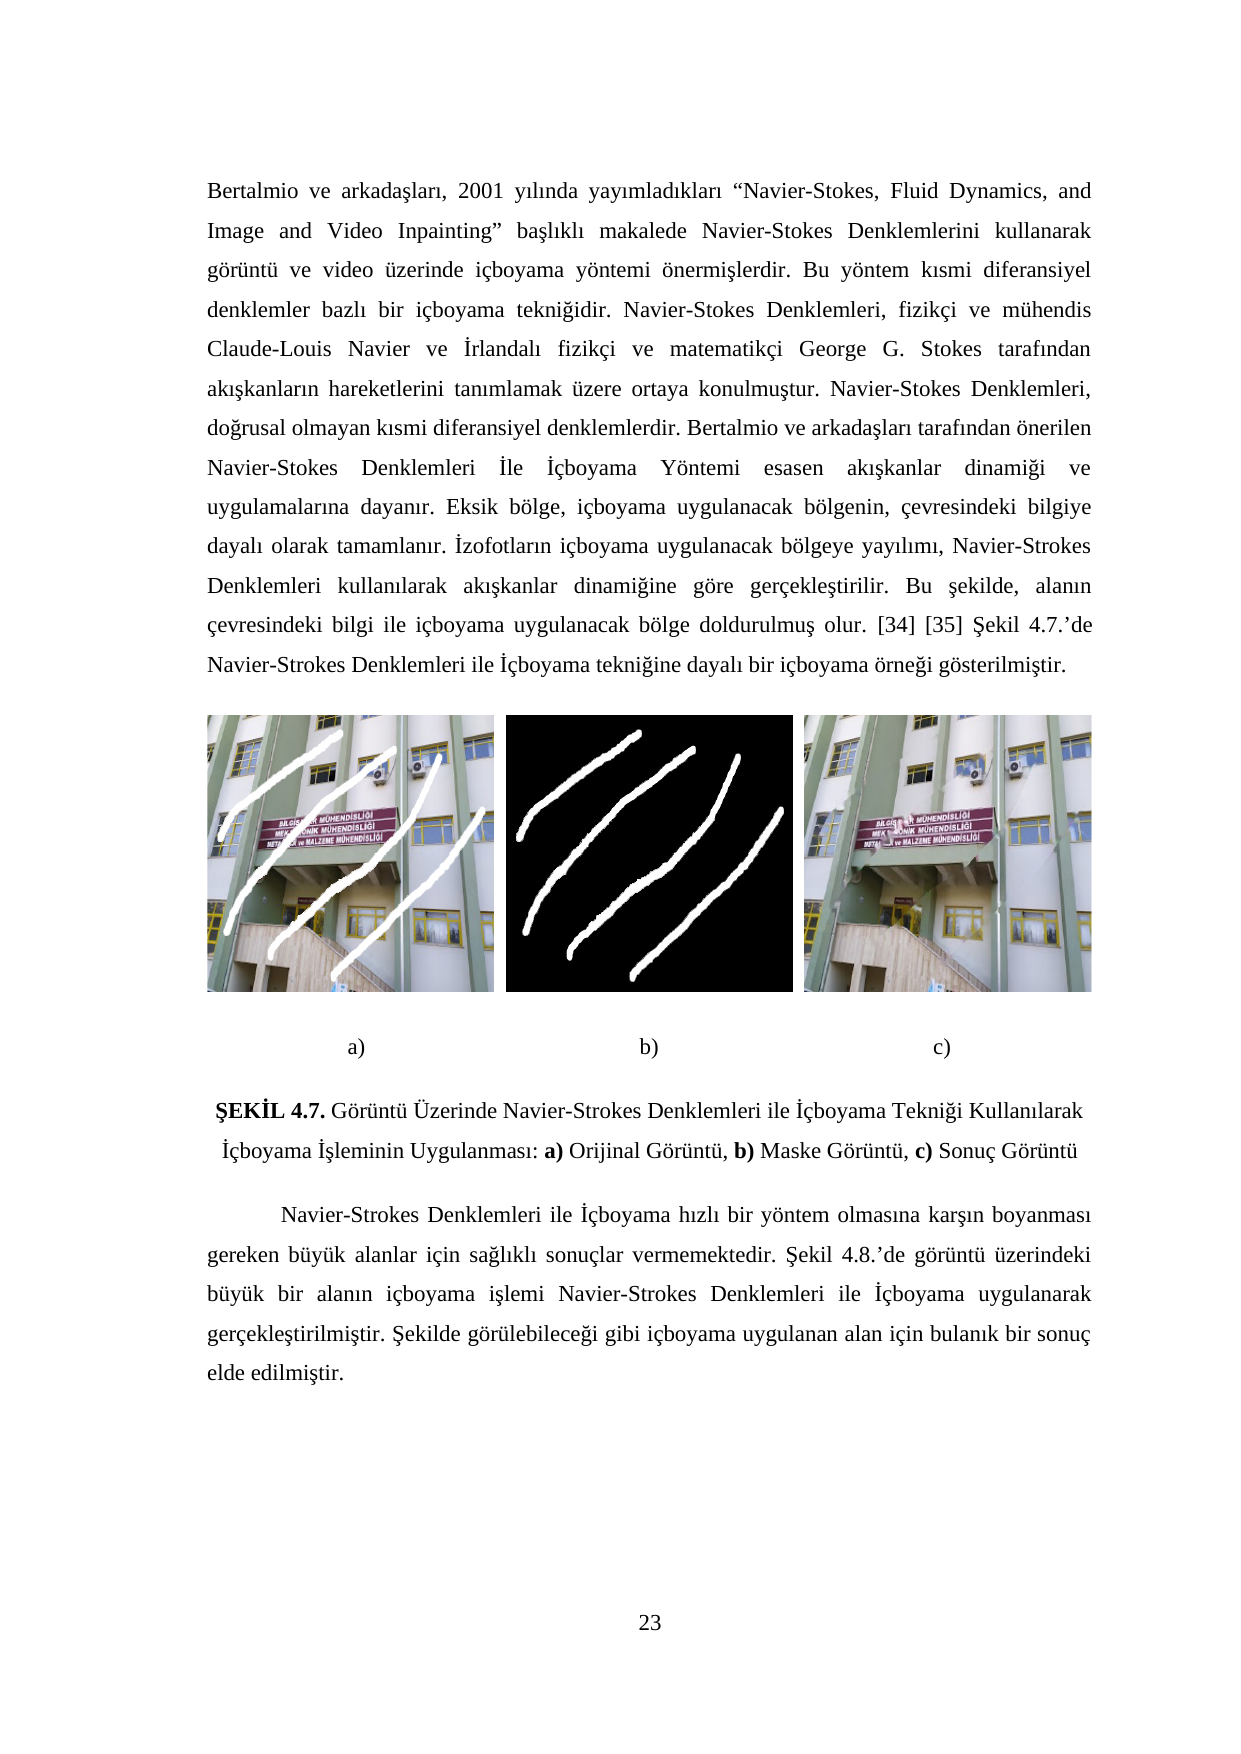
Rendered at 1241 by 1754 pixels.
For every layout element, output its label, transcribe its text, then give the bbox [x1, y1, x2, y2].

text Bertalmio ve arkadaşları, 2001 yılında yayımladıkları “Navier-Stokes, Fluid Dynamics, and Image and Video Inpainting” başlıklı makalede Navier-Stokes Denklemlerini kullanarak görüntü ve video üzerinde içboyama yöntemi önermişlerdir. Bu yöntem kısmi diferansiyel denklemler bazlı bir içboyama tekniğidir. Navier-Stokes Denklemleri, fizikçi ve mühendis Claude-Louis Navier ve İrlandalı fizikçi ve matematikçi George G. Stokes tarafından akışkanların hareketlerini tanımlamak üzere ortaya konulmuştur. Navier-Stokes Denklemleri, doğrusal olmayan kısmi diferansiyel denklemlerdir. Bertalmio ve arkadaşları tarafından önerilen Navier-Stokes Denklemleri İle İçboyama Yöntemi esasen akışkanlar dinamiği ve uygulamalarına dayanır. Eksik bölge, içboyama uygulanacak bölgenin, çevresindeki bilgiye dayalı olarak tamamlanır. İzofotların içboyama uygulanacak bölgeye yayılımı, Navier-Strokes Denklemleri kullanılarak akışkanlar dinamiğine göre gerçekleştirilir. Bu şekilde, alanın çevresindeki bilgi ile içboyama uygulanacak bölge doldurulmuş olur. Şekil 4.7.’de Navier-Strokes Denklemleri ile İçboyama tekniğine dayalı bir içboyama örneği gösterilmiştir. [207, 177, 1092, 677]
text a) b) c) [207, 1033, 1092, 1059]
picture [207, 715, 1092, 995]
text Navier-Strokes Denklemleri ile İçboyama hızlı bir yöntem olmasına karşın boyanması gereken büyük alanlar için sağlıklı sonuçlar vermemektedir. Şekil 4.8.’de görüntü üzerindeki büyük bir alanın içboyama işlemi Navier-Strokes Denklemleri ile İçboyama uygulanarak gerçekleştirilmiştir. Şekilde görülebileceği gibi içboyama uygulanan alan için bulanık bir sonuç elde edilmiştir. [207, 1201, 1092, 1385]
text ŞEKİL 4.7. Görüntü Üzerinde Navier-Strokes Denklemleri ile İçboyama Tekniği Kullanılarak İçboyama İşleminin Uygulanması: a) Orijinal Görüntü, b) Maske Görüntü, c) Sonuç Görüntü [207, 1097, 1092, 1163]
